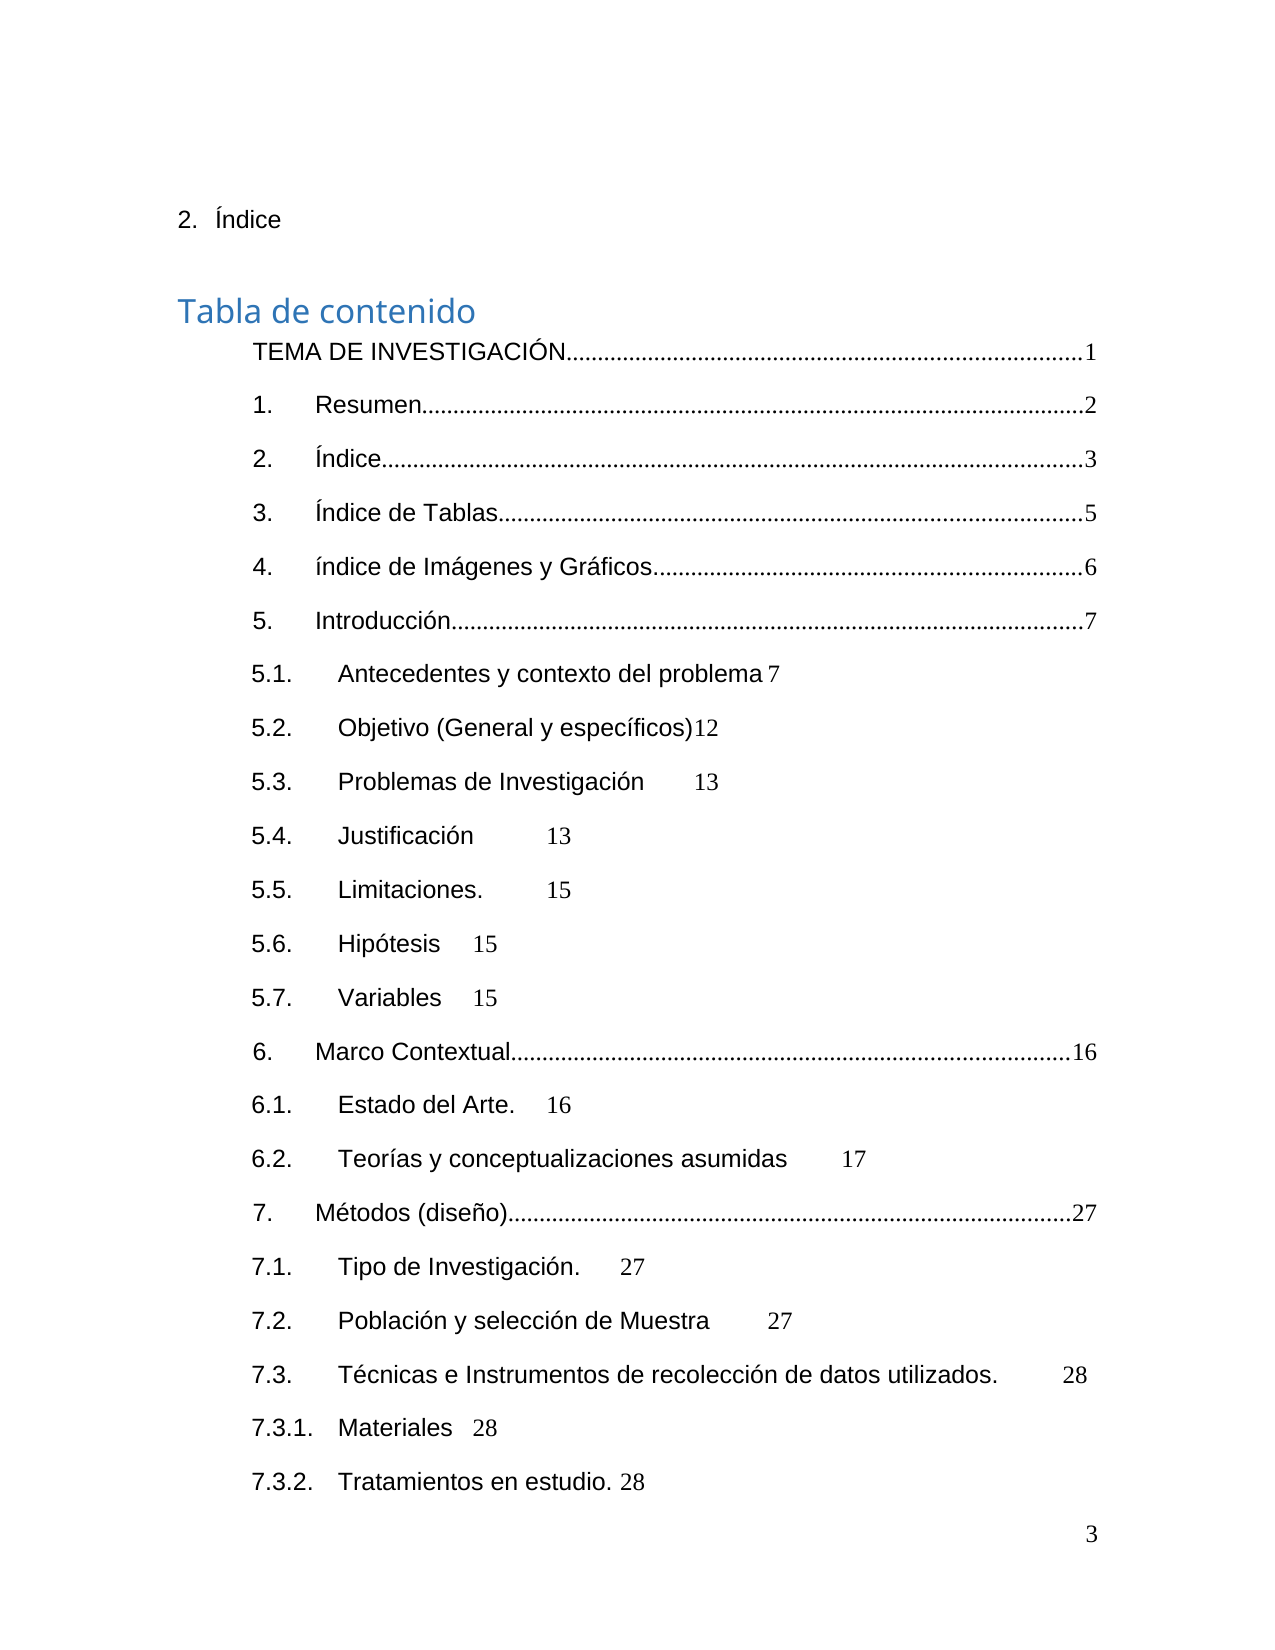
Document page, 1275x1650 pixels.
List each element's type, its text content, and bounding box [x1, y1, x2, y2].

list Índice [177, 205, 1098, 234]
